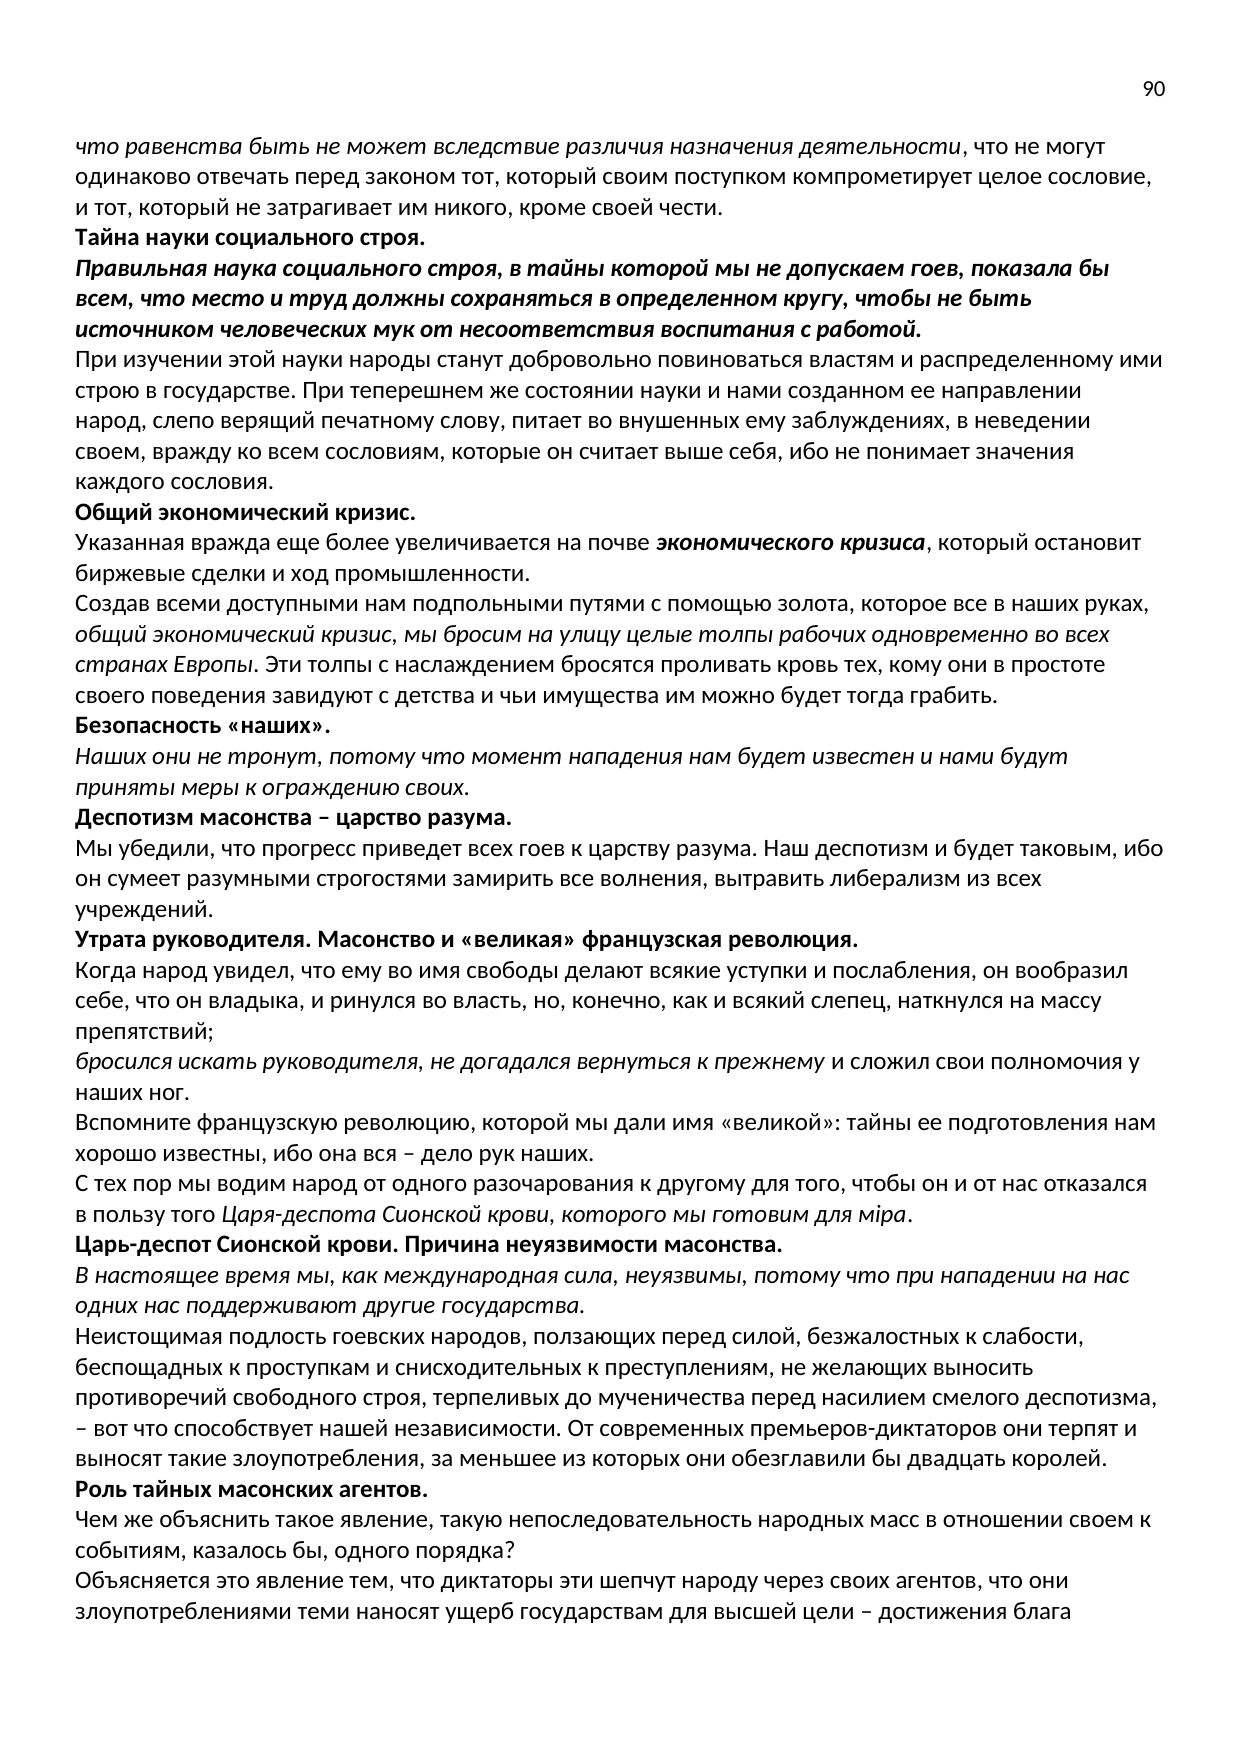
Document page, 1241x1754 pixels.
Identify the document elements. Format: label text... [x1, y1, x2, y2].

text Правильная наука социального строя, в тайны которой мы не допускаем гоев, показала бы всем, что место и труд должны сохраняться в определенном кругу, чтобы не быть источником человеческих мук от несоответствия воспитания с работой. [75, 252, 1165, 343]
text Когда народ увидел, что ему во имя свободы делают всякие уступки и послабления, он вообразил [75, 954, 1165, 984]
text народ, слепо верящий печатному слову, питает во внушенных ему заблуждениях, в неведении своем, вражду ко всем сословиям, которые он считает выше себя, ибо не понимает значения каждого сословия. [75, 404, 1165, 496]
text Тайна науки социального строя. [75, 221, 1165, 252]
text Царь-деспот Сионской крови. Причина неуязвимости масонства. [75, 1228, 1165, 1259]
text Деспотизм масонства – царство разума. [75, 801, 1165, 832]
text Чем же объяснить такое явление, такую непоследовательность народных масс в отношении своем к событиям, казалось бы, одного порядка? [75, 1503, 1165, 1564]
text Указанная вражда еще более увеличивается на почве экономического кризиса, который остановит биржевые сделки и ход промышленности. [75, 527, 1165, 588]
text Неистощимая подлость гоевских народов, ползающих перед силой, безжалостных к слабости, беспощадных к проступкам и снисходительных к преступлениям, не желающих выносить противоречий свободного строя, терпеливых до мученичества перед насилием смелого деспотизма, – вот что способствует нашей независимости. От современных премьеров-диктаторов они терпят и выносят такие злоупотребления, за меньшее из которых они обезглавили бы двадцать королей. [75, 1320, 1165, 1473]
text Вспомните французскую революцию, которой мы дали имя «великой»: тайны ее подготовления нам хорошо известны, ибо она вся – дело рук наших. [75, 1106, 1165, 1167]
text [75, 130, 1165, 221]
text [75, 1564, 1165, 1625]
text В настоящее время мы, как международная сила, неуязвимы, потому что при нападении на нас одних нас поддерживают другие государства. [75, 1259, 1165, 1320]
text С тех пор мы водим народ от одного разочарования к другому для того, чтобы он и от нас отказался в пользу того Царя-деспота Сионской крови, которого мы готовим для мiрa. [75, 1167, 1165, 1228]
text При изучении этой науки народы станут добровольно повиноваться властям и распределенному ими строю в государстве. При теперешнем же состоянии науки и нами созданном ее направлении [75, 343, 1165, 404]
text Общий экономический кризис. [75, 496, 1165, 527]
text Роль тайных масонских агентов. [75, 1473, 1165, 1503]
text себе, что он владыка, и ринулся во власть, но, конечно, как и всякий слепец, наткнулся на массу препятствий; [75, 984, 1165, 1045]
text бросился искать руководителя, не догадался вернуться к прежнему и сложил свои полномочия у наших ног. [75, 1045, 1165, 1106]
text Мы убедили, что прогресс приведет всех гоев к царству разума. Наш деспотизм и будет таковым, ибо он сумеет разумными строгостями замирить все волнения, вытравить либерализм из всех учреждений. [75, 832, 1165, 923]
text Утрата руководителя. Масонство и «великая» французская революция. [75, 923, 1165, 954]
text Безопасность «наших». [75, 710, 1165, 740]
text Создав всеми доступными нам подпольными путями с помощью золота, которое все в наших руках, общий экономический кризис, мы бросим на улицу целые толпы рабочих одновременно во всех странах Европы. Эти толпы с наслаждением бросятся проливать кровь тех, кому они в простоте своего поведения завидуют с детства и чьи имущества им можно будет тогда грабить. [75, 588, 1165, 710]
text Наших они не тронут, потому что момент нападения нам будет известен и нами будут приняты меры к ограждению своих. [75, 740, 1165, 801]
